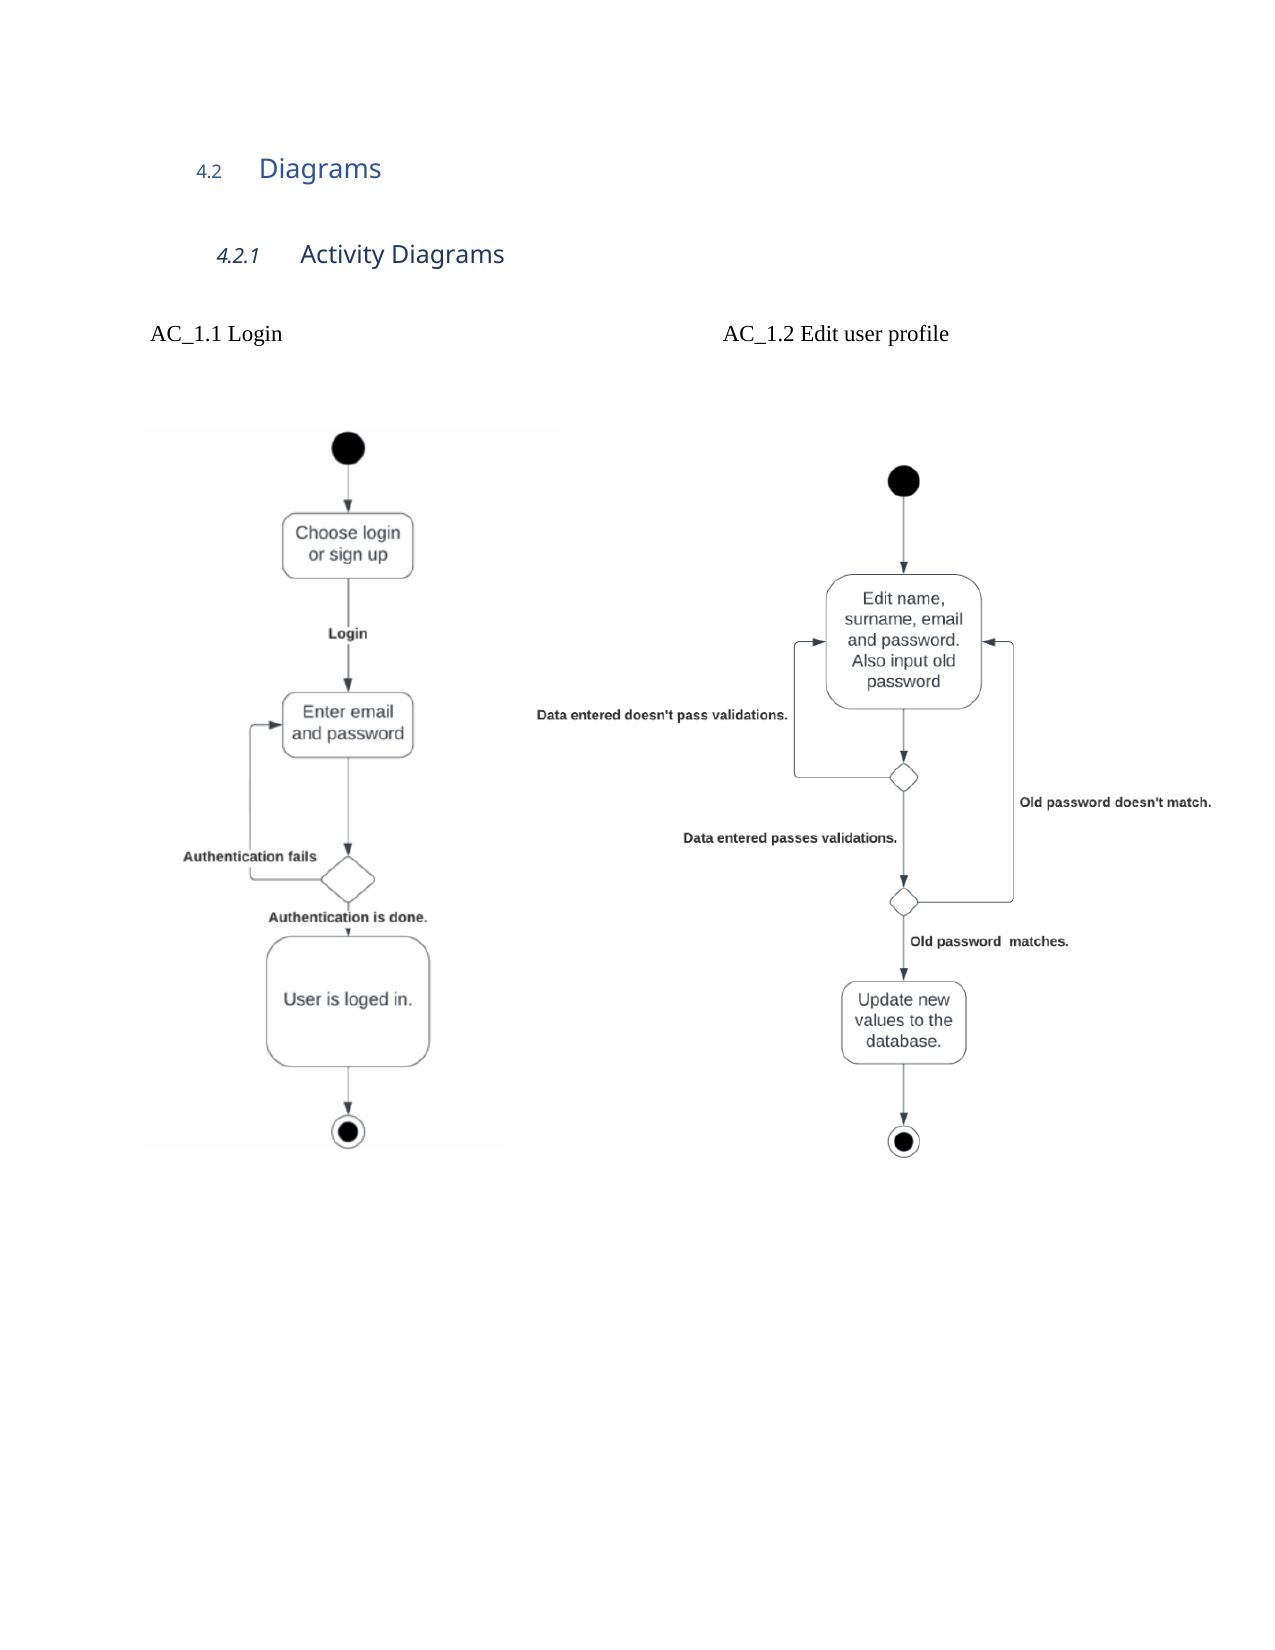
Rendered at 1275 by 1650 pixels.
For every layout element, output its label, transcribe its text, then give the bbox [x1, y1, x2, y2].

subtitle Activity Diagrams [216, 237, 1125, 271]
text AC_1.1 Login AC_1.2 Edit user profile [150, 320, 1125, 347]
picture [144, 426, 1216, 1164]
subtitle Diagrams [196, 150, 1125, 187]
